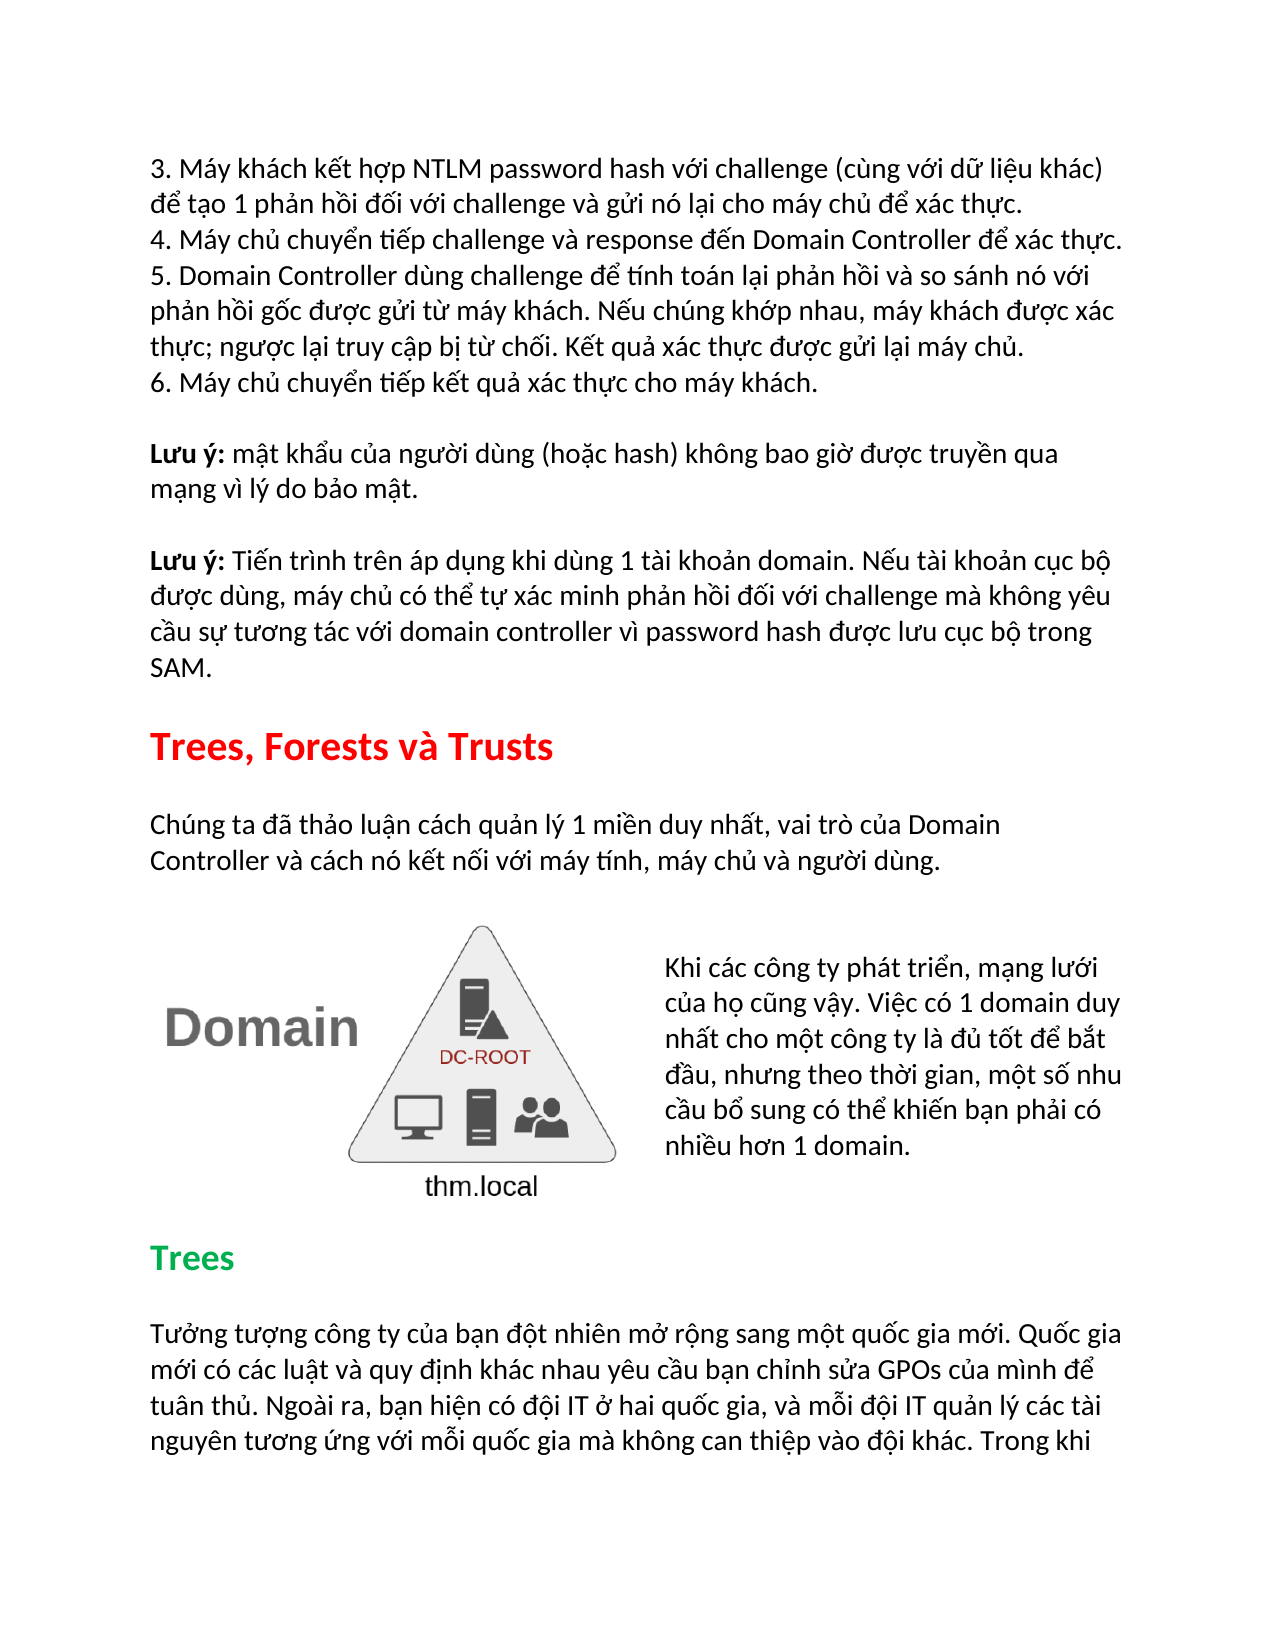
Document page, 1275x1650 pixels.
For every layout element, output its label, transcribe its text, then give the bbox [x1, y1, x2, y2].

text 4. Máy chủ chuyển tiếp challenge và response đến Domain Controller để xác thực. [150, 221, 1125, 257]
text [150, 1315, 1125, 1458]
text Lưu ý: Tiến trình trên áp dụng khi dùng 1 tài khoản domain. Nếu tài khoản cục bộ được dùng, máy chủ có thể tự xác minh phản hồi đối với challenge mà không yêu cầu sự tương tác với domain controller vì password hash được lưu cục bộ trong SAM. [150, 542, 1125, 684]
text Chúng ta đã thảo luận cách quản lý 1 miền duy nhất, vai trò của Domain Controller và cách nó kết nối với máy tính, máy chủ và người dùng. [150, 806, 1125, 878]
text Trees, Forests và Trusts [150, 720, 1125, 771]
text Trees [150, 1234, 1125, 1280]
text Lưu ý: mật khẩu của người dùng (hoặc hash) không bao giờ được truyền qua mạng vì lý do bảo mật. [150, 435, 1125, 506]
text 3. Máy khách kết hợp NTLM password hash với challenge (cùng với dữ liệu khác) để tạo 1 phản hồi đối với challenge và gửi nó lại cho máy chủ để xác thực. [150, 150, 1125, 221]
text Khi các công ty phát triển, mạng lưới của họ cũng vậy. Việc có 1 domain duy nhất cho một công ty là đủ tốt để bắt đầu, nhưng theo thời gian, một số nhu cầu bổ sung có thể khiến bạn phải có nhiều hơn 1 domain. [646, 949, 1125, 1163]
picture [150, 911, 646, 1205]
text 5. Domain Controller dùng challenge để tính toán lại phản hồi và so sánh nó với phản hồi gốc được gửi từ máy khách. Nếu chúng khớp nhau, máy khách được xác thực; ngược lại truy cập bị từ chối. Kết quả xác thực được gửi lại máy chủ. [150, 257, 1125, 364]
text 6. Máy chủ chuyển tiếp kết quả xác thực cho máy khách. [150, 364, 1125, 399]
